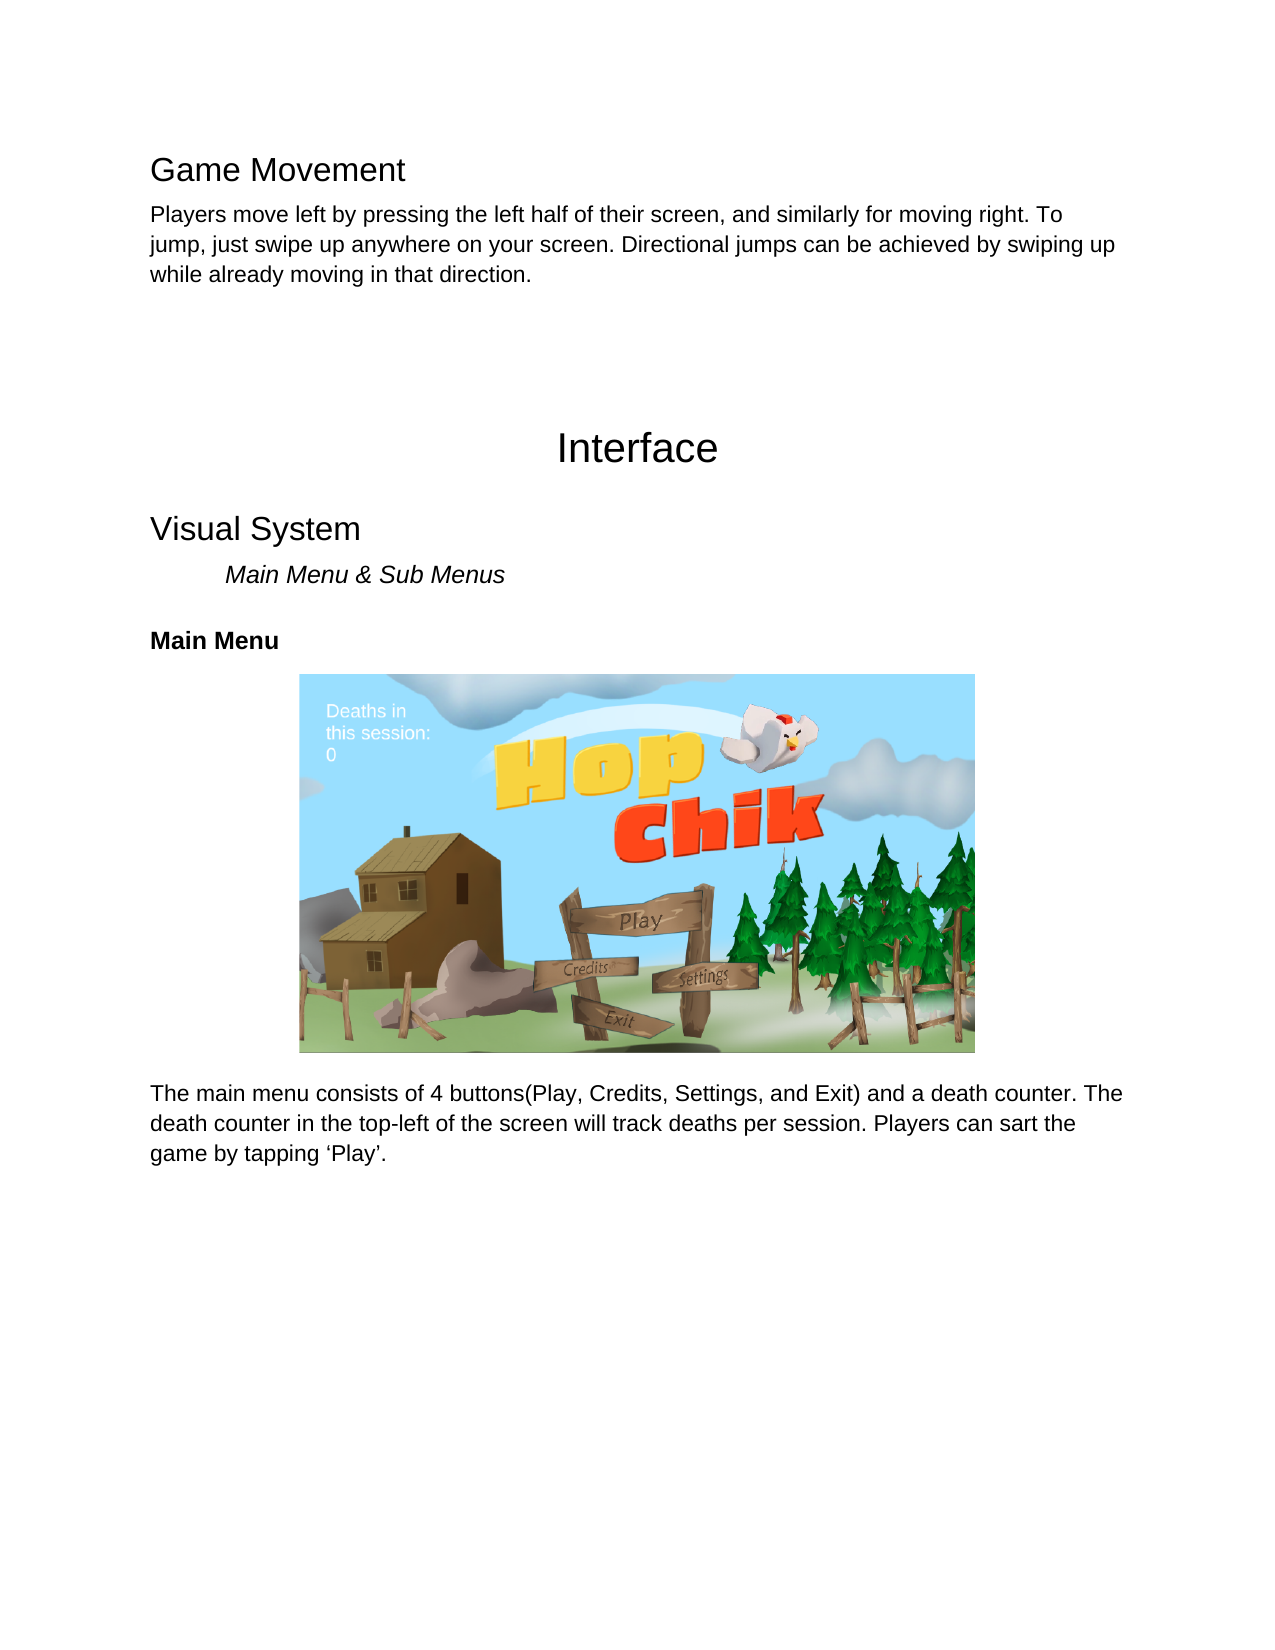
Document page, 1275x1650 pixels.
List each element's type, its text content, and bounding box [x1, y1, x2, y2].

text Players move left by pressing the left half of their screen, and similarly for moving right. To jump, just swipe up anywhere on your screen. Directional jumps can be achieved by swiping up while already moving in that direction. [150, 201, 1125, 288]
subtitle Game Movement [150, 150, 1125, 188]
subtitle Interface [150, 424, 1125, 472]
text Main Menu & Sub Menus [150, 560, 1125, 589]
text Main Menu [150, 626, 1125, 655]
picture [299, 674, 975, 1053]
subtitle Visual System [150, 509, 1125, 548]
